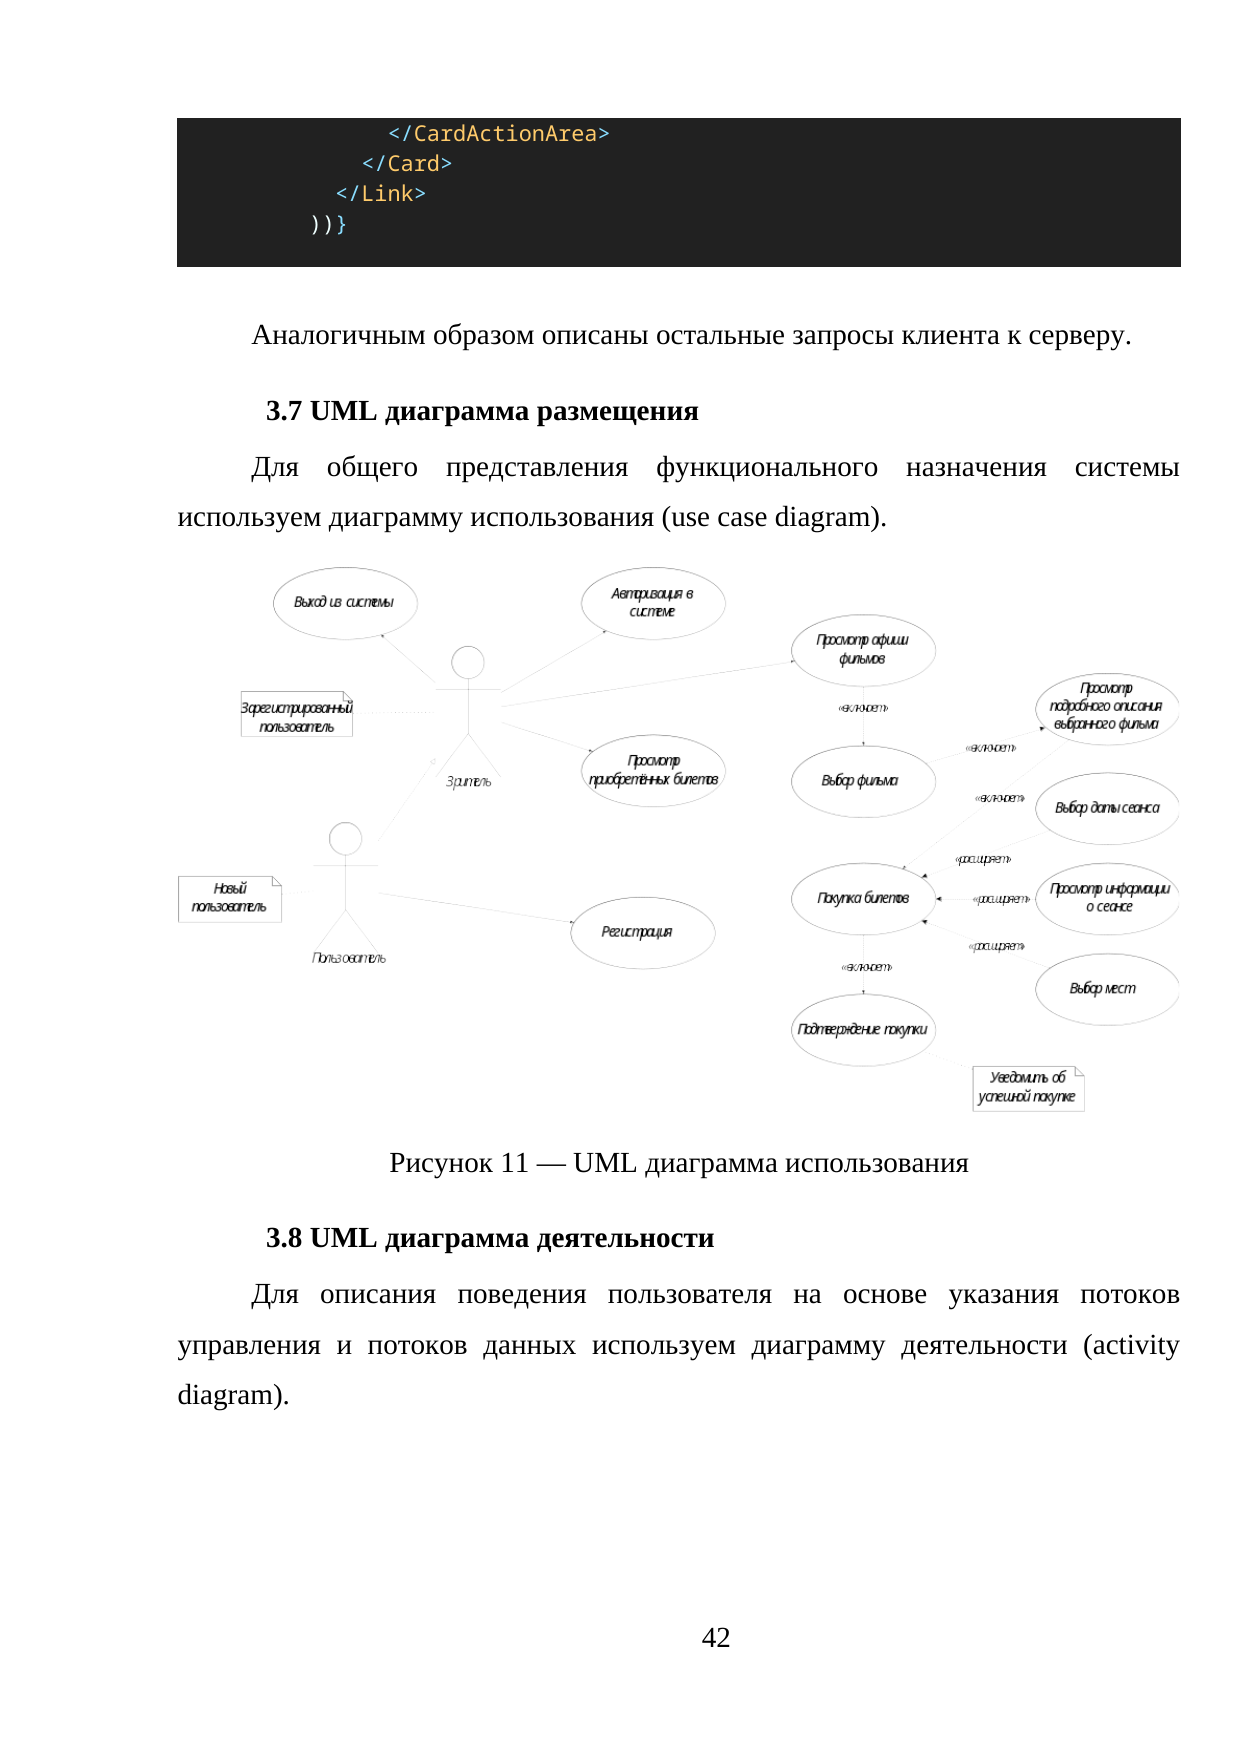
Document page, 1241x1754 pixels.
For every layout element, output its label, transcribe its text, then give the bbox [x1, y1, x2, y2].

text Для описания поведения пользователя на основе указания потоков управления и потоков данных используем диаграмму деятельности (activity diagram). [177, 1277, 1181, 1411]
subtitle UML диаграмма размещения [266, 393, 1181, 426]
subtitle UML диаграмма деятельности [266, 1220, 1181, 1253]
text Аналогичным образом описаны остальные запросы клиента к серверу. [177, 317, 1181, 351]
text Для общего представления функционального назначения системы используем диаграмму использования (use case diagram). [177, 449, 1181, 533]
text </Card> [177, 148, 1181, 178]
text </CardActionArea> [177, 118, 1181, 148]
text Рисунок 11 — UML диаграмма использования [177, 1145, 1181, 1178]
text </Link> [177, 178, 1181, 207]
text ))} [177, 207, 1181, 237]
